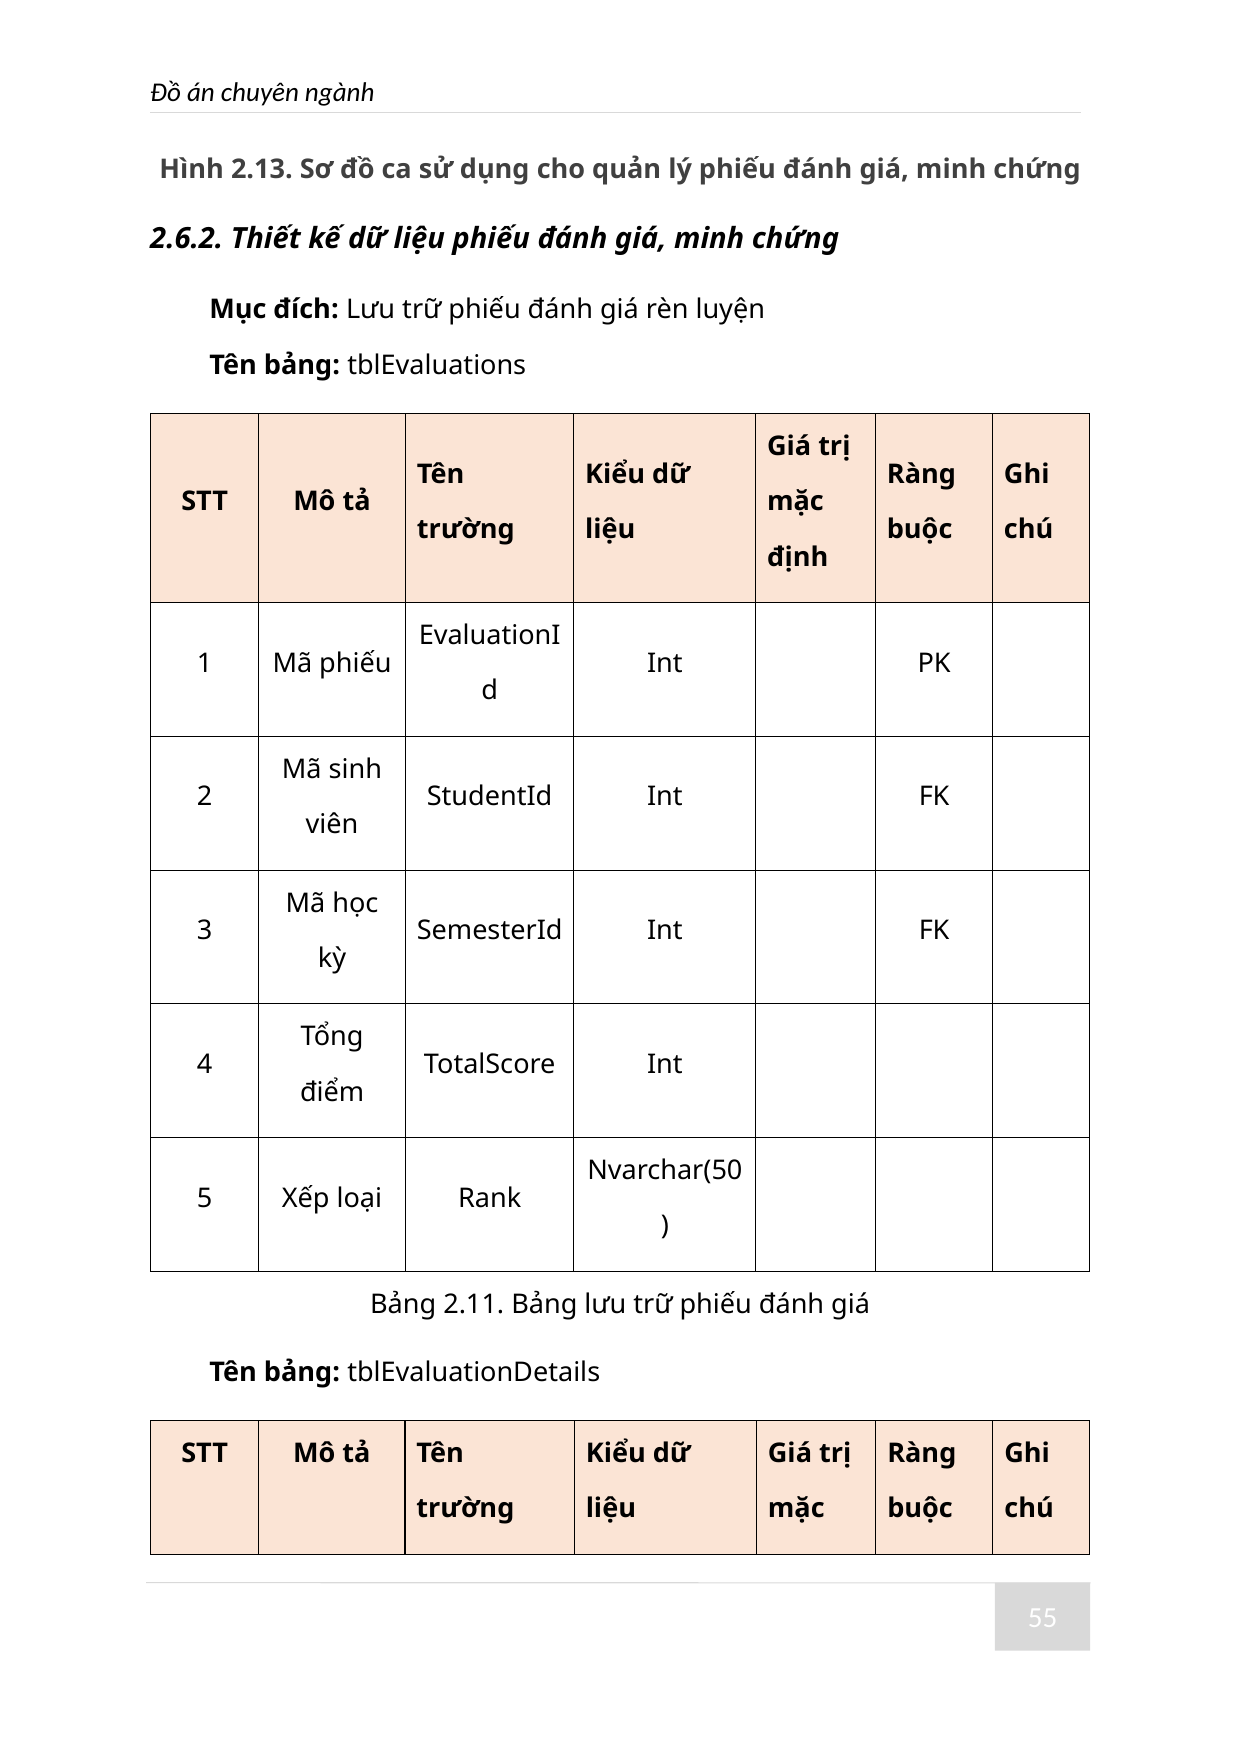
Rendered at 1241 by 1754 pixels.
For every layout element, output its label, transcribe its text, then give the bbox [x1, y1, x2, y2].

table_cell Rank [406, 1138, 573, 1271]
table_cell [756, 737, 875, 869]
text Mục đích: Lưu trữ phiếu đánh giá rèn luyện Tên bảng: tblEvaluations [209, 290, 1090, 382]
table_cell [756, 1004, 875, 1137]
table_cell Int [574, 603, 755, 736]
table_cell Int [574, 871, 755, 1003]
table_cell Int [574, 737, 755, 869]
table_header Tên trường [406, 1421, 574, 1554]
table_cell Int [574, 1004, 755, 1137]
table_cell [993, 737, 1089, 869]
table_cell [876, 1004, 992, 1137]
table_cell 4 [151, 1004, 258, 1137]
table_cell [756, 603, 875, 736]
table_header Tên trường [406, 414, 573, 602]
subtitle 2.6.2. Thiết kế dữ liệu phiếu đánh giá, minh chứng [150, 218, 1090, 257]
table_header Ràng buộc [876, 414, 992, 602]
table_cell 5 [151, 1138, 258, 1271]
table_cell 3 [151, 871, 258, 1003]
table_header Kiểu dữ liệu [574, 414, 755, 602]
table_header Mô tả [259, 1421, 404, 1554]
table_cell FK [876, 737, 992, 869]
table_cell Mã sinh viên [259, 737, 405, 869]
table_header Ghi chú [993, 1421, 1089, 1554]
table_cell [993, 1004, 1089, 1137]
table_cell Mã học kỳ [259, 871, 405, 1003]
table_cell SemesterId [406, 871, 573, 1003]
table_cell Tổng điểm [259, 1004, 405, 1137]
table_cell TotalScore [406, 1004, 573, 1137]
table_header Mô tả [259, 414, 405, 602]
table_cell FK [876, 871, 992, 1003]
table_cell Mã phiếu [259, 603, 405, 736]
text Bảng 2.11. Bảng lưu trữ phiếu đánh giá [150, 1284, 1090, 1321]
text Hình 2.13. Sơ đồ ca sử dụng cho quản lý phiếu đánh giá, minh chứng [150, 150, 1090, 187]
table_cell EvaluationId [406, 603, 573, 736]
table_header Giá trị mặc định [757, 1421, 875, 1554]
table_header STT [151, 1421, 258, 1554]
table_cell Nvarchar(50) [574, 1138, 755, 1271]
table_cell [756, 1138, 875, 1271]
table_header Kiểu dữ liệu [575, 1421, 756, 1554]
table_cell [993, 1138, 1089, 1271]
table_cell PK [876, 603, 992, 736]
table_header Ghi chú [993, 414, 1089, 602]
table_header Giá trị mặc định [756, 414, 875, 602]
table_cell StudentId [406, 737, 573, 869]
table_cell [993, 871, 1089, 1003]
table_header STT [151, 414, 258, 602]
table_cell [756, 871, 875, 1003]
table_cell [876, 1138, 992, 1271]
table_cell 1 [151, 603, 258, 736]
table_cell [993, 603, 1089, 736]
text Tên bảng: tblEvaluationDetails [150, 1352, 1090, 1389]
table_cell Xếp loại [259, 1138, 405, 1271]
table_cell 2 [151, 737, 258, 869]
table_header Ràng buộc [876, 1421, 992, 1554]
